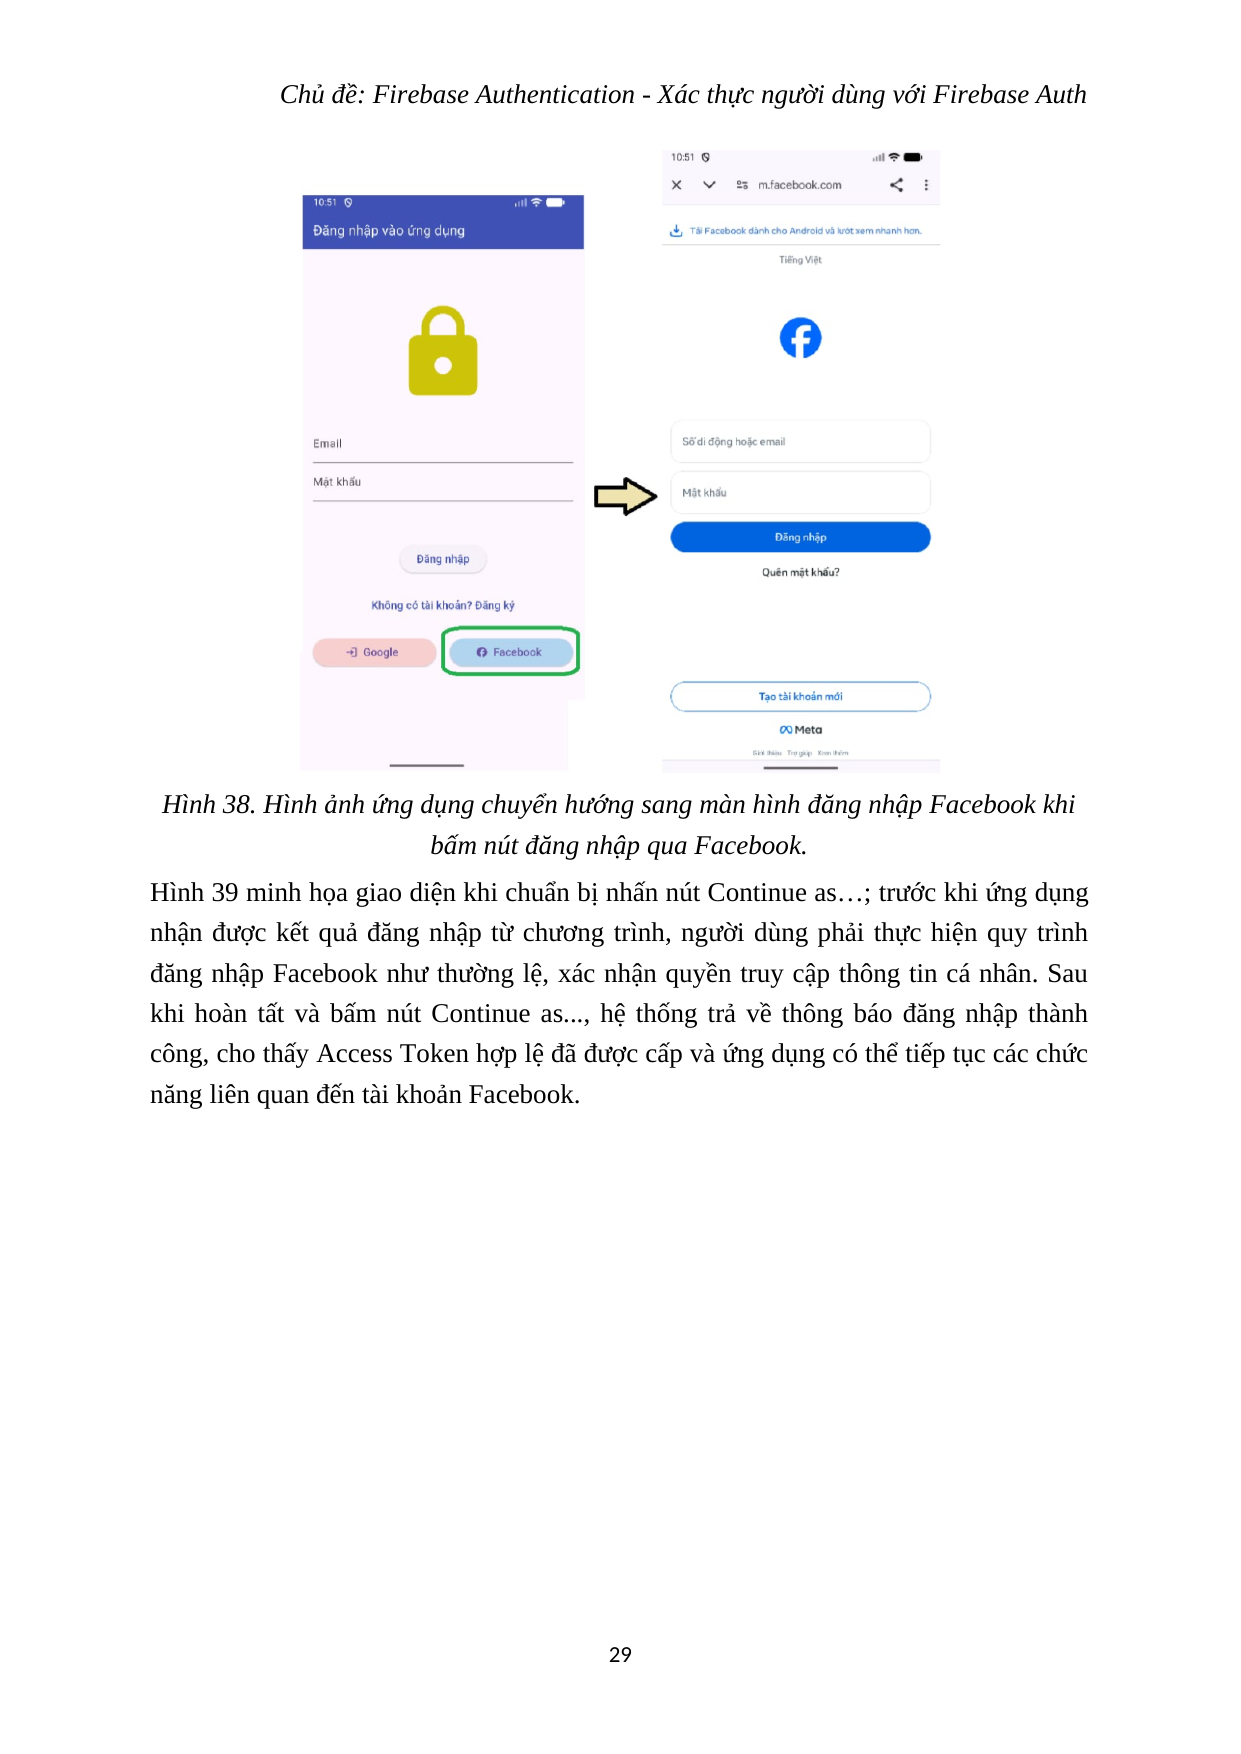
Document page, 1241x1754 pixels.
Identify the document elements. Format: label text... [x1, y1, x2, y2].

text Hình 38. Hình ảnh ứng dụng chuyển hướng sang màn hình đăng nhập Facebook khi bấm nút đăng nhập qua Facebook. [150, 788, 1090, 860]
picture [299, 150, 941, 774]
text Hình 39 minh họa giao diện khi chuẩn bị nhấn nút Continue as…; trước khi ứng dụng nhận được kết quả đăng nhập từ chương trình, người dùng phải thực hiện quy trình đăng nhập Facebook như thường lệ, xác nhận quyền truy cập thông tin cá nhân. Sau khi hoàn tất và bấm nút Continue as..., hệ thống trả về thông báo đăng nhập thành công, cho thấy Access Token hợp lệ đã được cấp và ứng dụng có thể tiếp tục các chức năng liên quan đến tài khoản Facebook. [150, 876, 1090, 1109]
